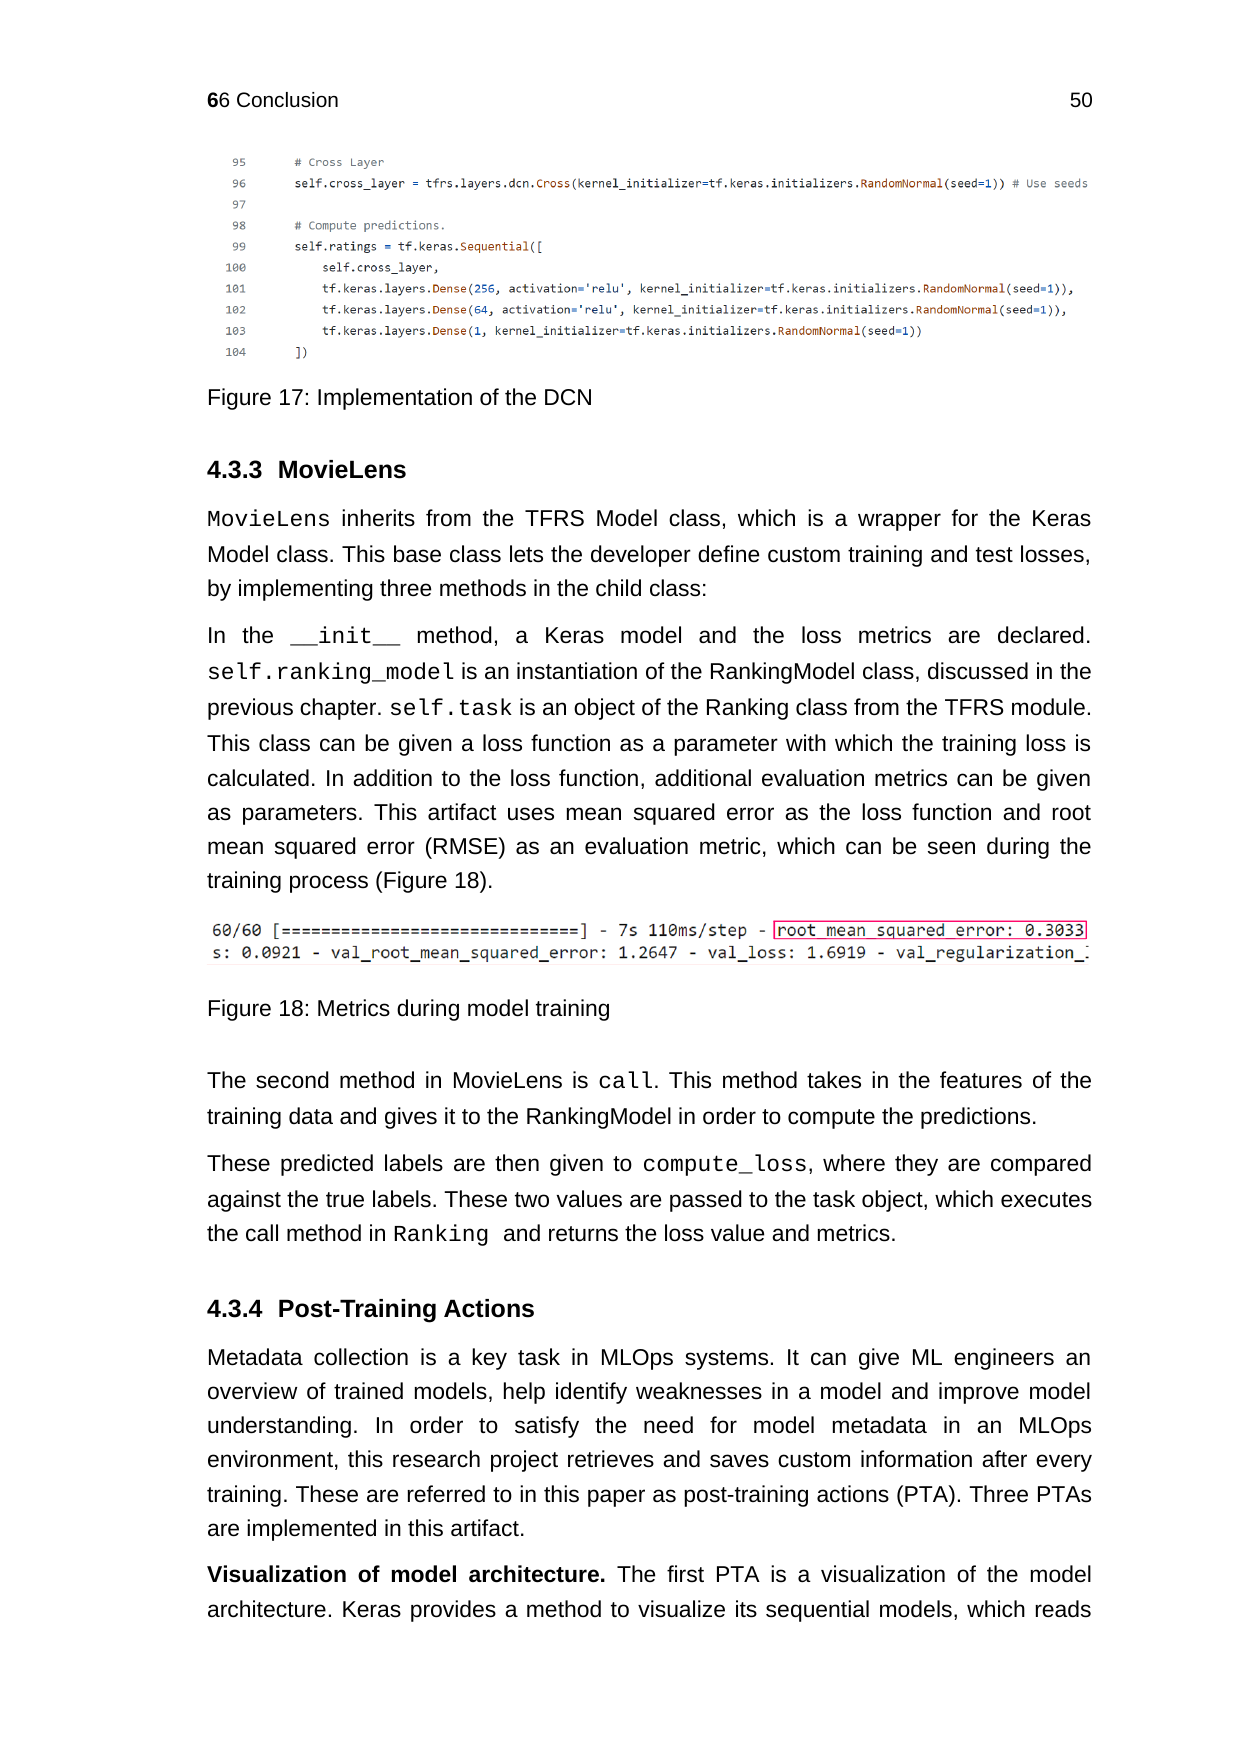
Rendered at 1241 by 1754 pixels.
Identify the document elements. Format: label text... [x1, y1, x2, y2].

text Metadata collection is a key task in MLOps systems. It can give ML engineers an overview of trained models, help identify weaknesses in a model and improve model understanding. In order to satisfy the need for model metadata in an MLOps environment, this research project retrieves and saves custom information after every training. These are referred to in this paper as post-training actions (PTA). Three PTAs are implemented in this artifact. [207, 1344, 1092, 1541]
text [207, 1561, 1092, 1622]
picture [206, 147, 1093, 364]
text MovieLens inherits from the TFRS Model class, which is a wrapper for the Keras Model class. This base class lets the developer define custom training and test losses, by implementing three methods in the child class: [207, 505, 1092, 602]
text These predicted labels are then given to compute_loss, where they are compared against the true labels. These two values are passed to the task object, which executes the call method in Ranking and returns the loss value and metrics. [207, 1149, 1092, 1248]
text The second method in MovieLens is call. This method takes in the features of the training data and gives it to the RankingModel in order to compute the predictions. [207, 1067, 1092, 1129]
subtitle MovieLens [207, 455, 1092, 484]
subtitle Post-Training Actions [207, 1294, 1092, 1323]
picture [206, 913, 1093, 975]
